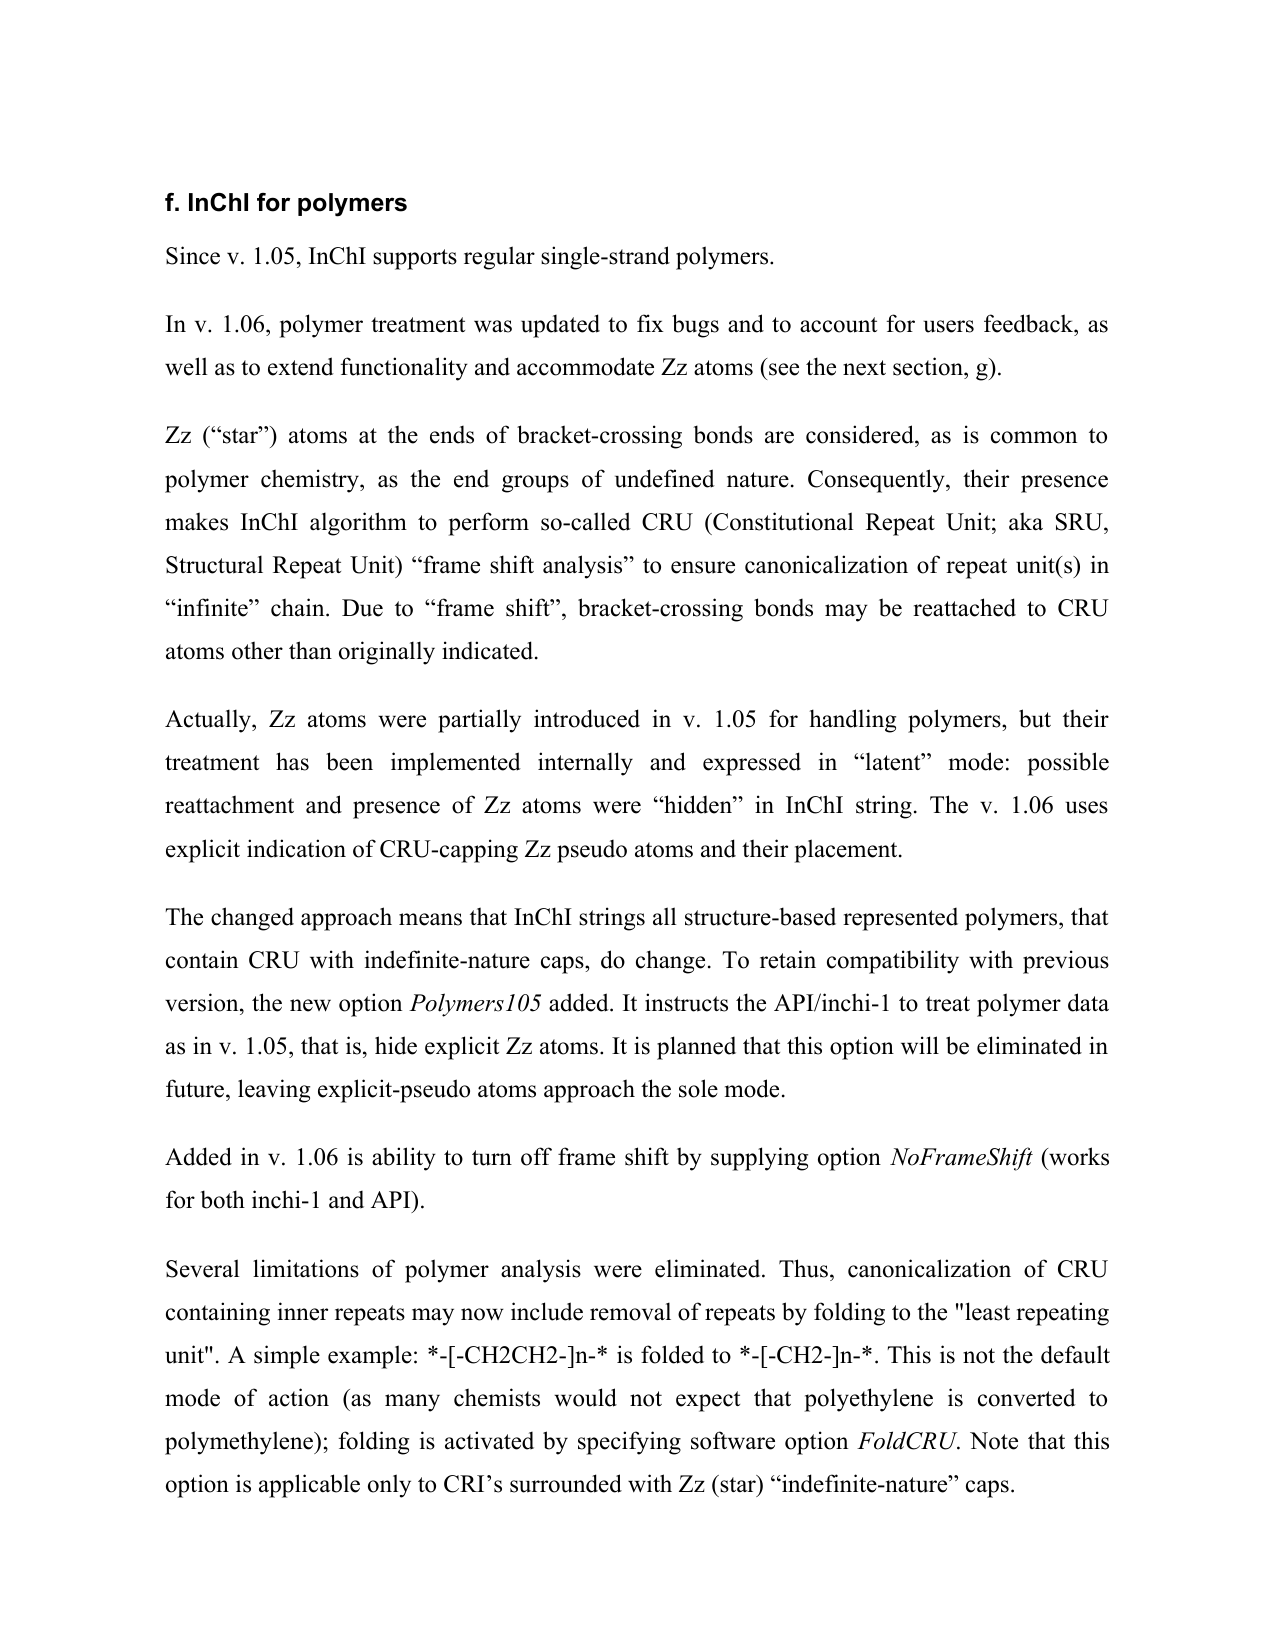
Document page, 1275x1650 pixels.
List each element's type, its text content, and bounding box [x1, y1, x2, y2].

text Actually, Zz atoms were partially introduced in v. 1.05 for handling polymers, but their treatment has been implemented internally and expressed in “latent” mode: possible reattachment and presence of Zz atoms were “hidden” in InChI string. The v. 1.06 uses explicit indication of CRU-capping Zz pseudo atoms and their placement. [165, 704, 1110, 862]
text Since v. 1.05, InChI supports regular single-strand polymers. [165, 241, 1110, 270]
text The changed approach means that InChI strings all structure-based represented polymers, that contain CRU with indefinite-nature caps, do change. To retain compatibility with previous version, the new option Polymers105 added. It instructs the API/inchi-1 to treat polymer data as in v. 1.05, that is, hide explicit Zz atoms. It is planned that this option will be eliminated in future, leaving explicit-pseudo atoms approach the sole mode. [165, 902, 1110, 1103]
text In v. 1.06, polymer treatment was updated to fix bugs and to account for users feedback, as well as to extend functionality and accommodate Zz atoms (see the next section, g). [165, 309, 1110, 381]
subtitle f. InChI for polymers [165, 187, 1110, 216]
text Zz (“star”) atoms at the ends of bracket-crossing bonds are considered, as is common to polymer chemistry, as the end groups of undefined nature. Consequently, their presence makes InChI algorithm to perform so-called CRU (Constitutional Repeat Unit; aka SRU, Structural Repeat Unit) “frame shift analysis” to ensure canonicalization of repeat unit(s) in “infinite” chain. Due to “frame shift”, bracket-crossing bonds may be reattached to CRU atoms other than originally indicated. [165, 421, 1110, 665]
text Several limitations of polymer analysis were eliminated. Thus, canonicalization of CRU containing inner repeats may now include removal of repeats by folding to the "least repeating unit". A simple example: *-[-CH2CH2-]n-* is folded to *-[-CH2-]n-*. This is not the default mode of action (as many chemists would not expect that polyethylene is converted to polymethylene); folding is activated by specifying software option FoldCRU. Note that this option is applicable only to CRI’s surrounded with Zz (star) “indefinite-nature” caps. [165, 1254, 1110, 1498]
text Added in v. 1.06 is ability to turn off frame shift by supplying option NoFrameShift (works for both inchi-1 and API). [165, 1142, 1110, 1214]
